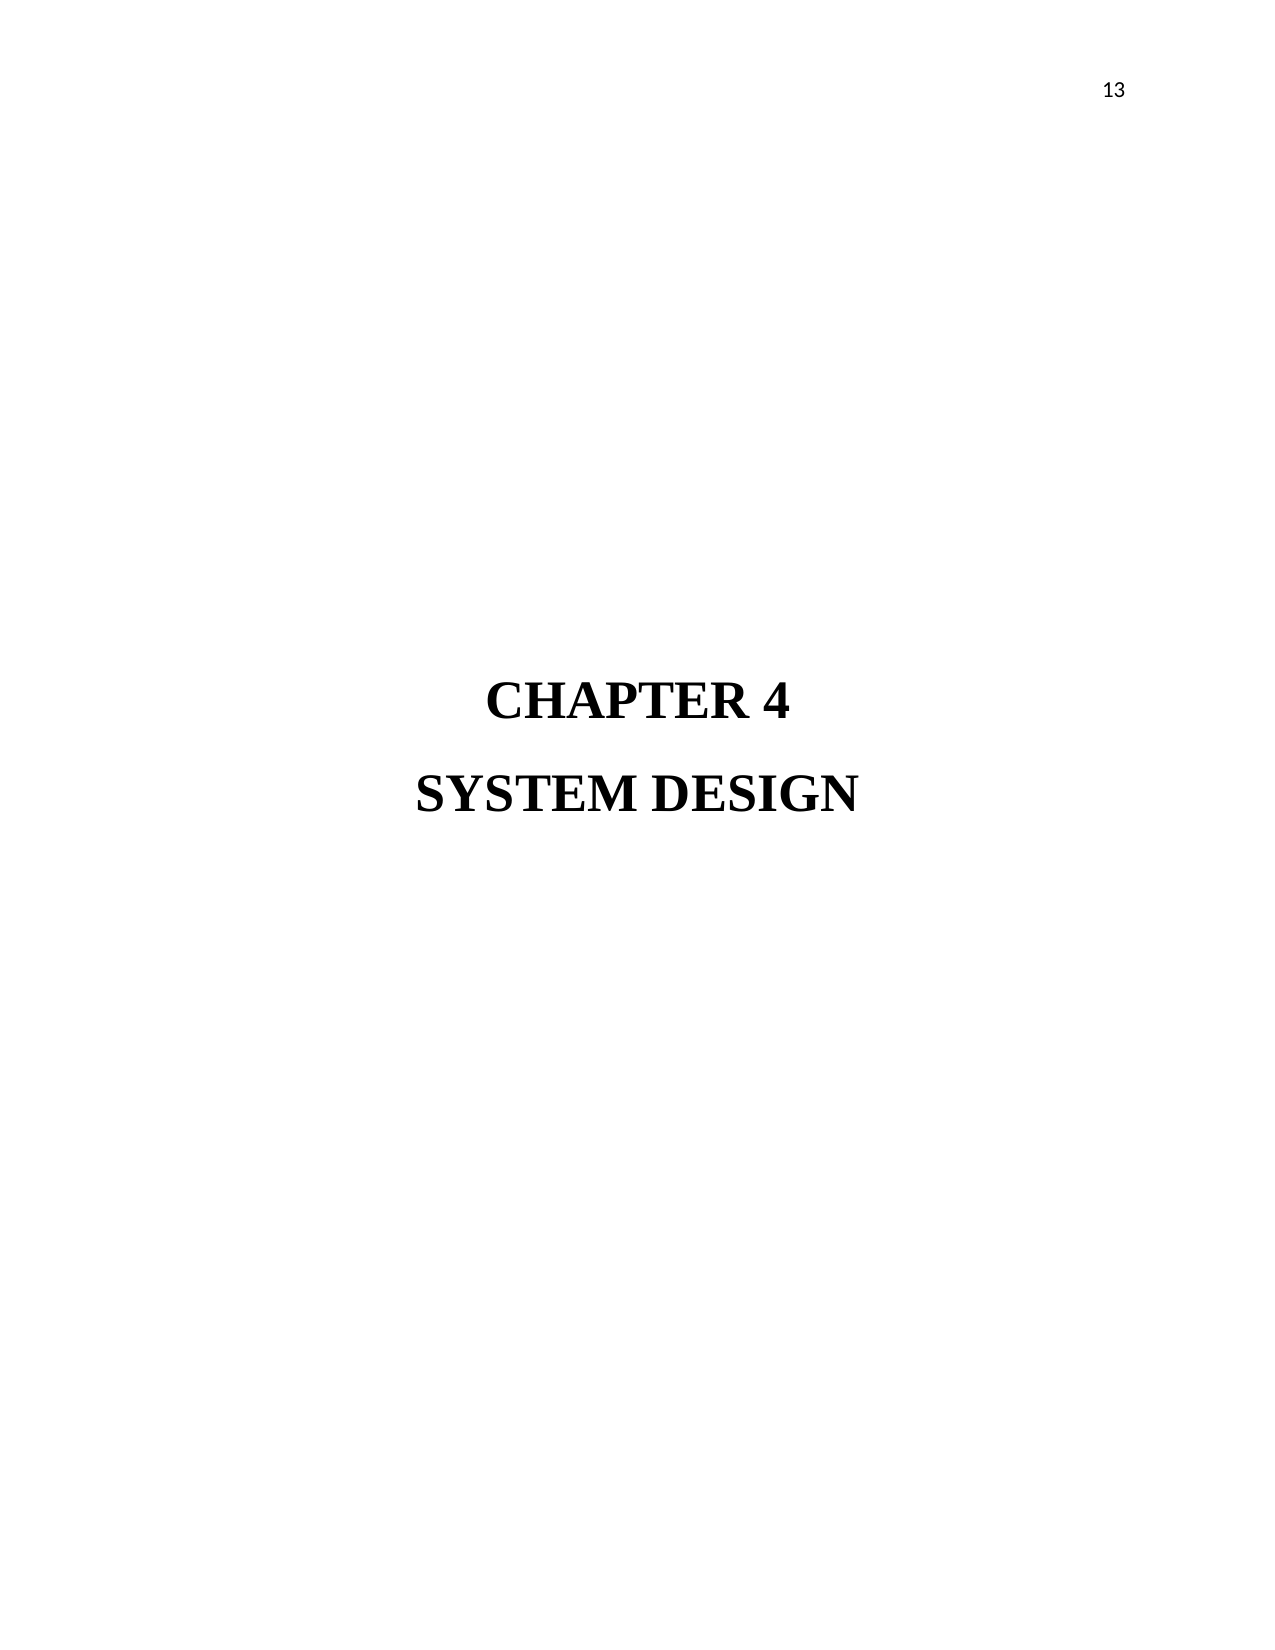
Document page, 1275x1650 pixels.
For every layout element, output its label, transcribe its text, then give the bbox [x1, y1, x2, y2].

text CHAPTER 4 [150, 667, 1125, 730]
text SYSTEM DESIGN [150, 761, 1125, 823]
